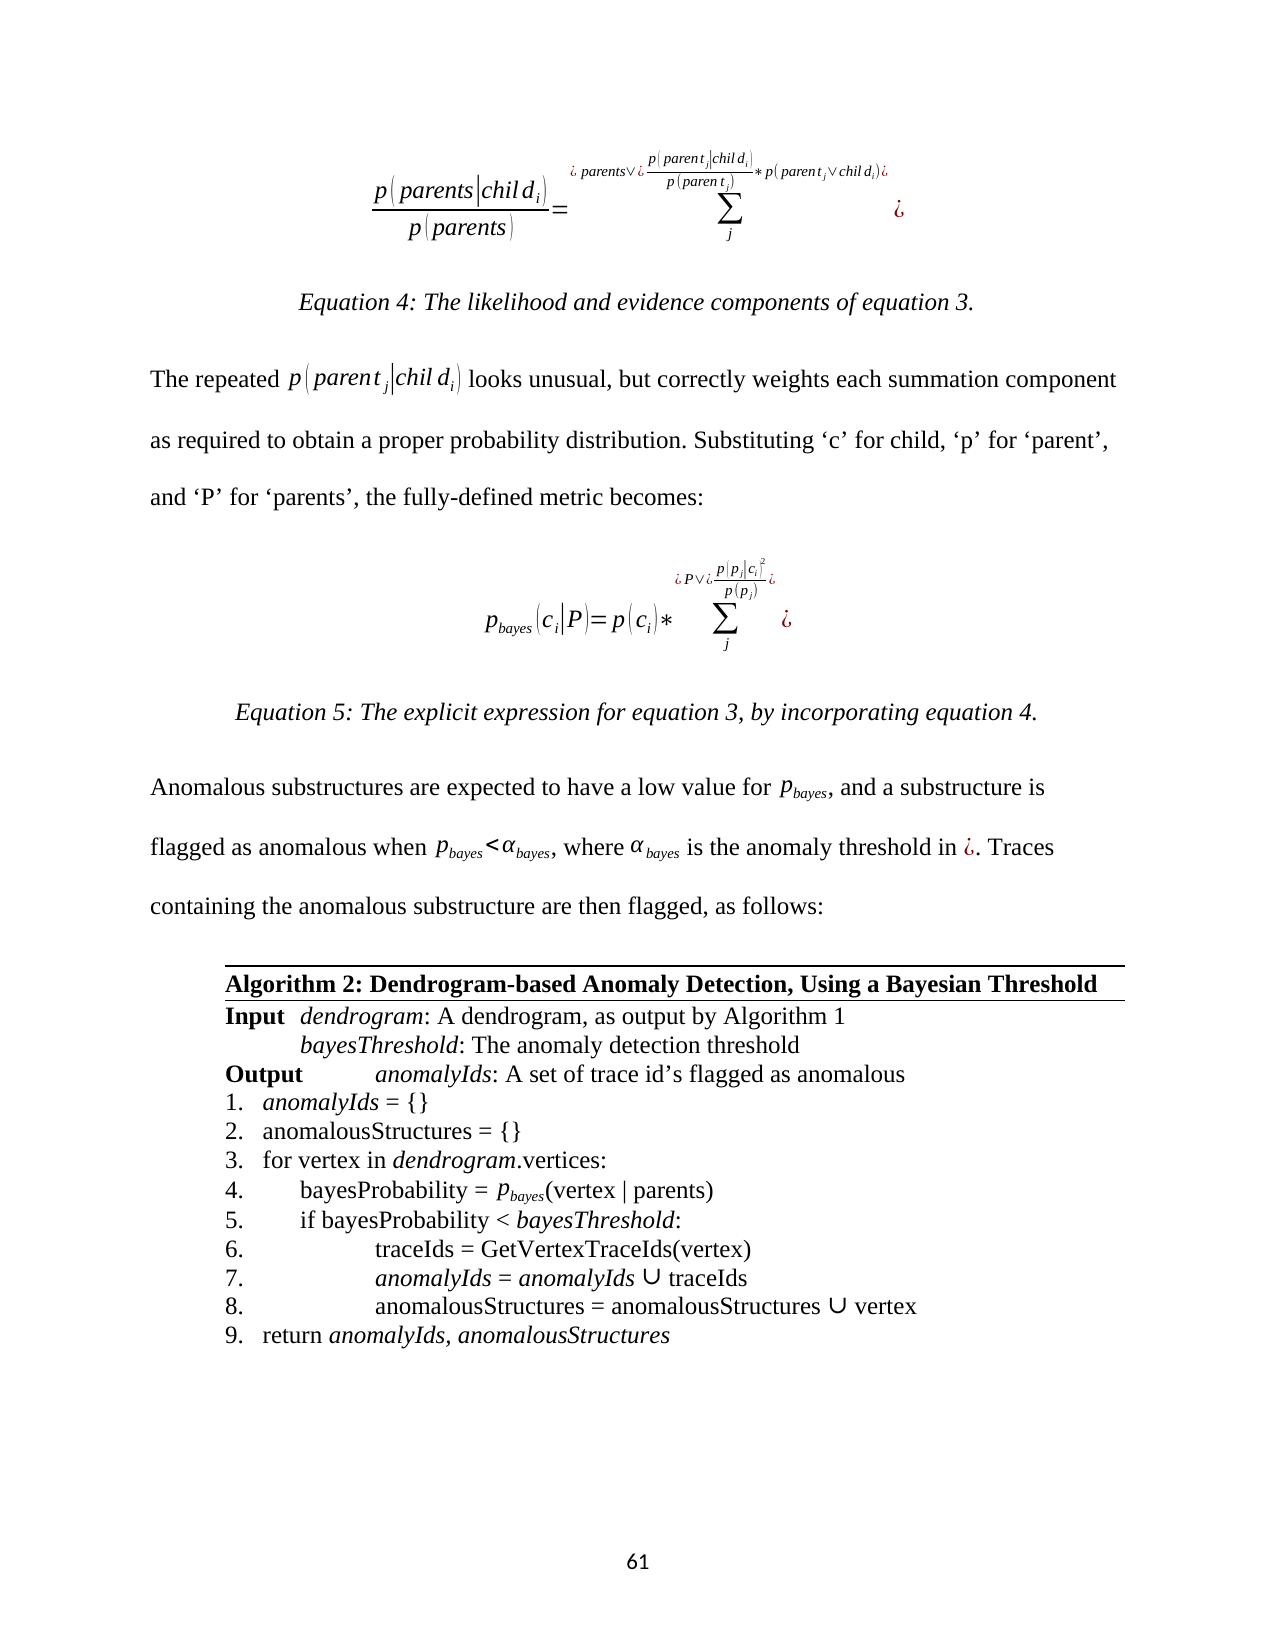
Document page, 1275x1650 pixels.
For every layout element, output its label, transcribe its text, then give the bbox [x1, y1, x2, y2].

text Output anomalyIds: A set of trace id’s flagged as anomalous [225, 1059, 1125, 1087]
text The repeated looks unusual, but correctly weights each summation component as required to obtain a proper probability distribution. Substituting ‘c’ for child, ‘p’ for ‘parent’, and ‘P’ for ‘parents’, the fully-defined metric becomes: [150, 362, 1125, 511]
list traceIds = GetVertexTraceIds(vertex) [225, 1234, 1125, 1263]
list anomalyIds = anomalyIds traceIds [225, 1263, 1125, 1291]
text Equation 4: The likelihood and evidence components of equation 3. [150, 287, 1125, 316]
text Algorithm 2: Dendrogram-based Anomaly Detection, Using a Bayesian Threshold [225, 967, 1125, 1000]
text Anomalous substructures are expected to have a low value for , and a substructure is flagged as anomalous when , where is the anomaly threshold in . Traces containing the anomalous substructure are then flagged, as follows: [150, 771, 1125, 920]
text Input dendrogram: A dendrogram, as output by Algorithm 1 [225, 1001, 1125, 1030]
list for vertex in dendrogram.vertices: [225, 1145, 1125, 1174]
text bayesThreshold: The anomaly detection threshold [225, 1030, 1125, 1059]
list anomalousStructures = anomalousStructures vertex [225, 1291, 1125, 1320]
text Equation 5: The explicit expression for equation 3, by incorporating equation 4. [150, 697, 1125, 725]
list anomalyIds = {} [225, 1087, 1125, 1116]
list if bayesProbability < bayesThreshold: [225, 1205, 1125, 1234]
list anomalousStructures = {} [225, 1116, 1125, 1145]
list return anomalyIds, anomalousStructures [225, 1320, 1125, 1349]
list bayesProbability = (vertex | parents) [225, 1174, 1125, 1205]
